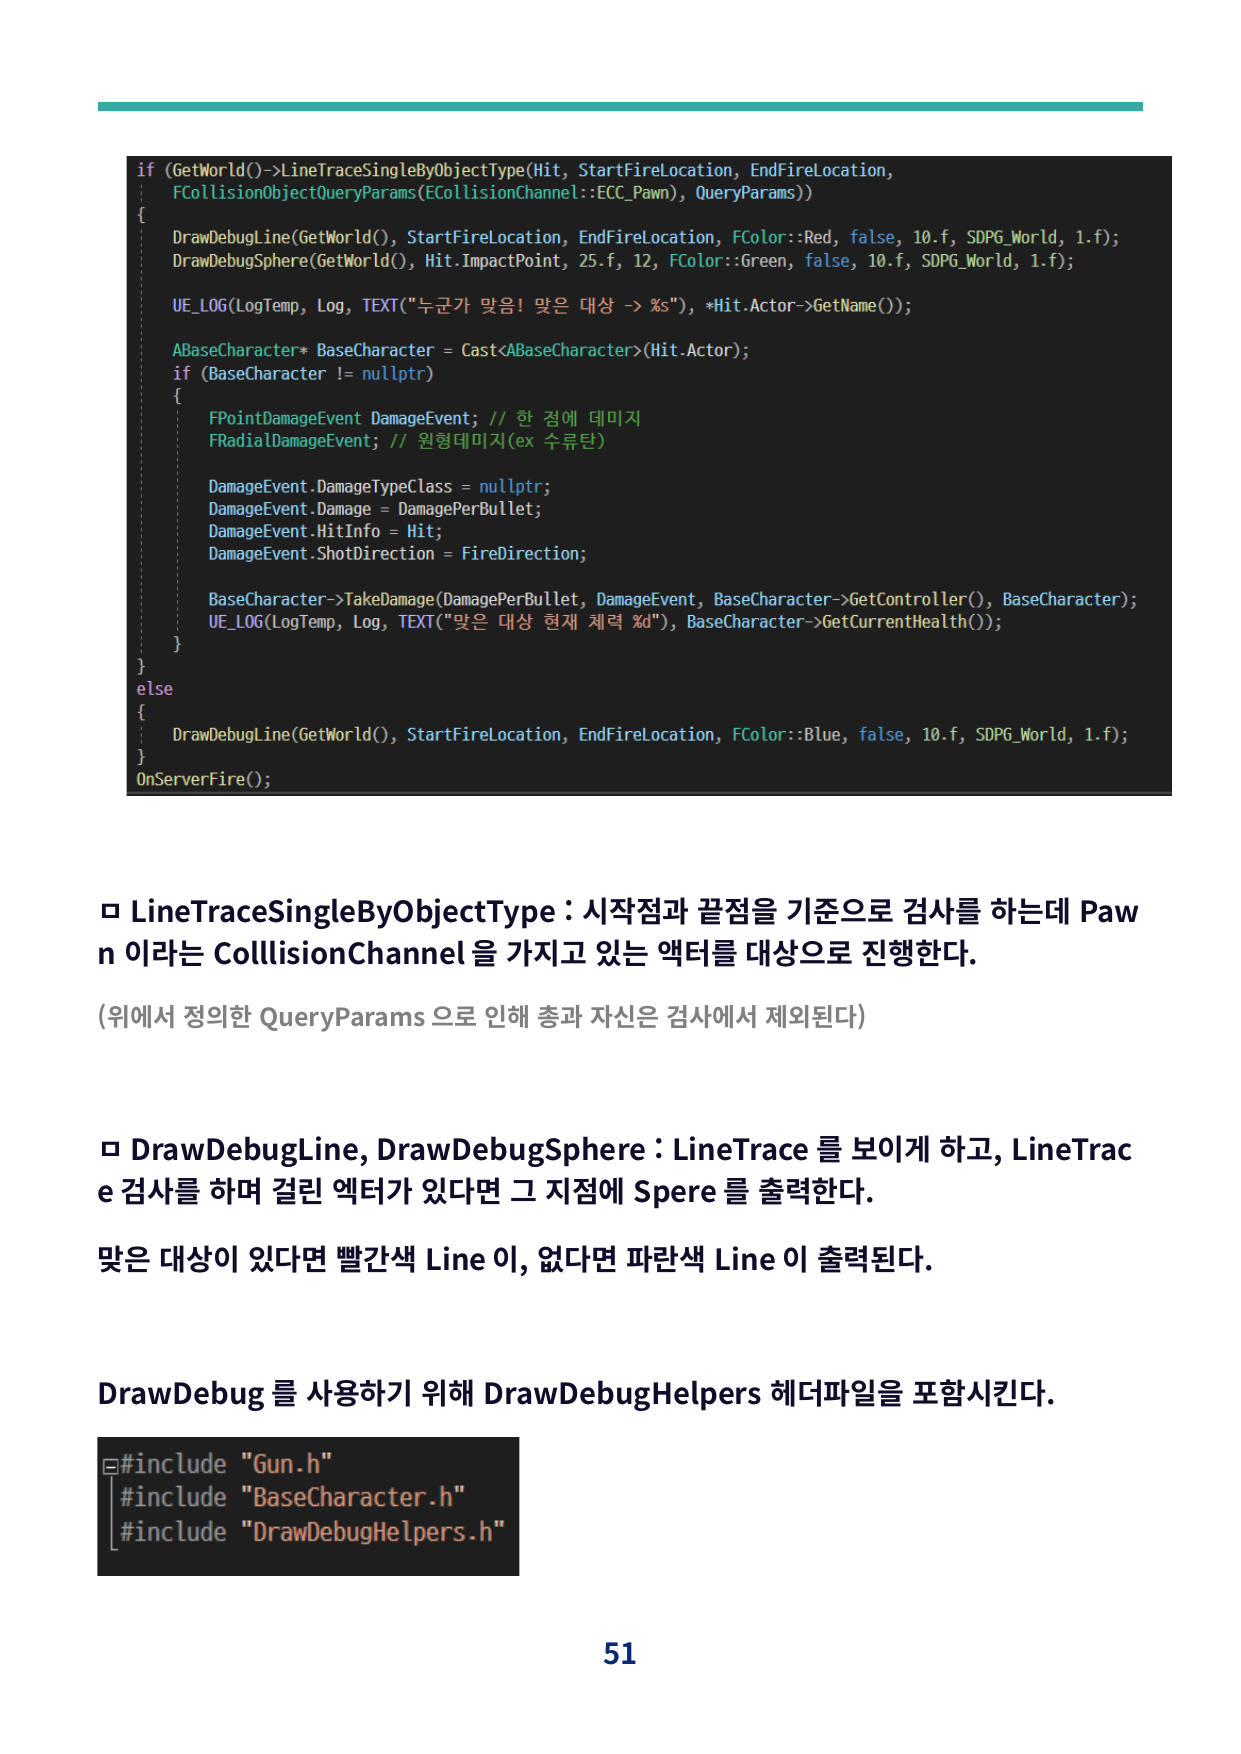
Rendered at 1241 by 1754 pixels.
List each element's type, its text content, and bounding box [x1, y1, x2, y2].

picture [97, 1437, 520, 1576]
subtitle ㅁDrawDebugLine, DrawDebugSphere : LineTrace를 보이게 하고, LineTrace검사를 하며 걸린 엑터가 있다면 그 지점에 Spere를 출력한다. [97, 1126, 1143, 1211]
picture [126, 156, 1172, 796]
subtitle DrawDebug를 사용하기 위해 DrawDebugHelpers 헤더파일을 포함시킨다. [97, 1371, 1143, 1413]
subtitle ㅁLineTraceSingleByObjectType : 시작점과 끝점을 기준으로 검사를 하는데 Pawn 이라는 ColllisionChannel을 가지고 있는 액터를 대상으로 진행한다. [97, 888, 1143, 973]
subtitle 맞은 대상이 있다면 빨간색 Line이, 없다면 파란색 Line이 출력된다. [97, 1236, 1143, 1278]
subtitle (위에서 정의한 QueryParams으로 인해 총과 자신은 검사에서 제외된다) [97, 998, 1143, 1034]
